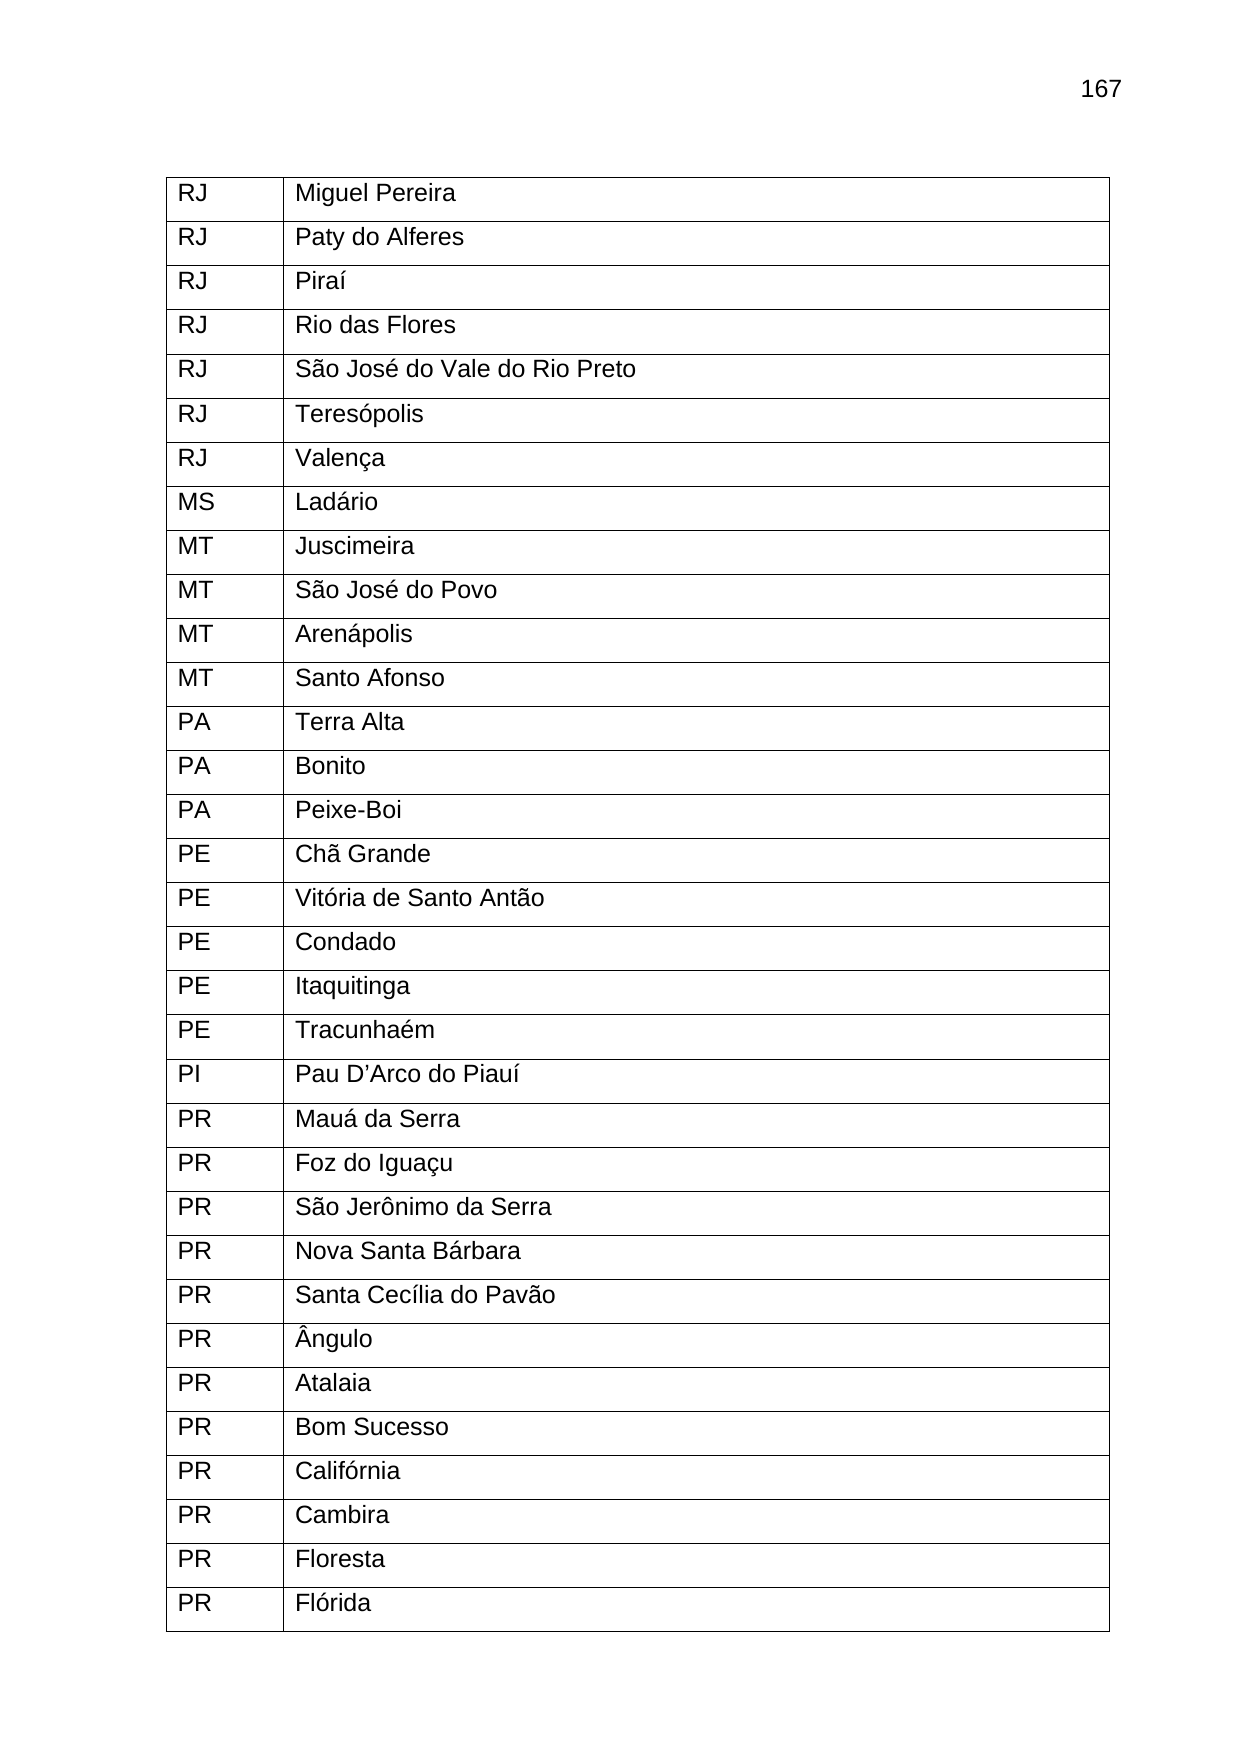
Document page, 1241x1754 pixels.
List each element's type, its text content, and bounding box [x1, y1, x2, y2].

table_cell Ladário [284, 487, 1109, 530]
table_cell RJ [167, 399, 283, 442]
table_cell MT [167, 663, 283, 706]
table_cell PA [167, 707, 283, 750]
table_cell PR [167, 1544, 283, 1587]
table_cell Paty do Alferes [284, 222, 1109, 265]
table_cell PR [167, 1280, 283, 1323]
table_cell Arenápolis [284, 619, 1109, 662]
table_cell Ângulo [284, 1324, 1109, 1367]
table_cell PR [167, 1588, 283, 1631]
table_cell Vitória de Santo Antão [284, 883, 1109, 926]
table_cell São José do Vale do Rio Preto [284, 355, 1109, 397]
table_cell PR [167, 1412, 283, 1455]
table_cell PR [167, 1192, 283, 1235]
table_cell Bom Sucesso [284, 1412, 1109, 1455]
table_cell PR [167, 1104, 283, 1147]
table_cell Atalaia [284, 1368, 1109, 1411]
table_cell PE [167, 927, 283, 970]
table_cell RJ [167, 355, 283, 397]
table_cell Flórida [284, 1588, 1109, 1631]
table_cell PE [167, 883, 283, 926]
table_cell Condado [284, 927, 1109, 970]
table_cell PA [167, 795, 283, 838]
table_cell Miguel Pereira [284, 178, 1109, 221]
table_cell PE [167, 839, 283, 882]
table_cell São José do Povo [284, 575, 1109, 618]
table_cell Peixe-Boi [284, 795, 1109, 838]
table_cell Mauá da Serra [284, 1104, 1109, 1147]
table_cell RJ [167, 266, 283, 309]
table_cell PE [167, 1015, 283, 1058]
table_cell PA [167, 751, 283, 794]
table_cell Floresta [284, 1544, 1109, 1587]
table_cell PE [167, 971, 283, 1014]
table_cell Tracunhaém [284, 1015, 1109, 1058]
table_cell MT [167, 619, 283, 662]
table_cell Cambira [284, 1500, 1109, 1543]
table_cell Nova Santa Bárbara [284, 1236, 1109, 1279]
table_cell PR [167, 1368, 283, 1411]
table_cell Foz do Iguaçu [284, 1148, 1109, 1191]
table_cell PR [167, 1236, 283, 1279]
table_cell São Jerônimo da Serra [284, 1192, 1109, 1235]
table_cell PR [167, 1324, 283, 1367]
table_cell RJ [167, 178, 283, 221]
table_cell Bonito [284, 751, 1109, 794]
table_cell PR [167, 1148, 283, 1191]
table_cell Juscimeira [284, 531, 1109, 574]
table_cell RJ [167, 222, 283, 265]
table_cell MT [167, 575, 283, 618]
table_cell RJ [167, 310, 283, 353]
table_cell RJ [167, 443, 283, 486]
table_cell Terra Alta [284, 707, 1109, 750]
table_cell Califórnia [284, 1456, 1109, 1499]
table_cell PR [167, 1500, 283, 1543]
table_cell PI [167, 1060, 283, 1102]
table_cell Pau D’Arco do Piauí [284, 1060, 1109, 1102]
table_cell Itaquitinga [284, 971, 1109, 1014]
table_cell Teresópolis [284, 399, 1109, 442]
table_cell MS [167, 487, 283, 530]
table_cell Piraí [284, 266, 1109, 309]
table_cell Rio das Flores [284, 310, 1109, 353]
table_cell Chã Grande [284, 839, 1109, 882]
table_cell Santa Cecília do Pavão [284, 1280, 1109, 1323]
table_cell PR [167, 1456, 283, 1499]
table_cell Valença [284, 443, 1109, 486]
table_cell MT [167, 531, 283, 574]
table_cell Santo Afonso [284, 663, 1109, 706]
